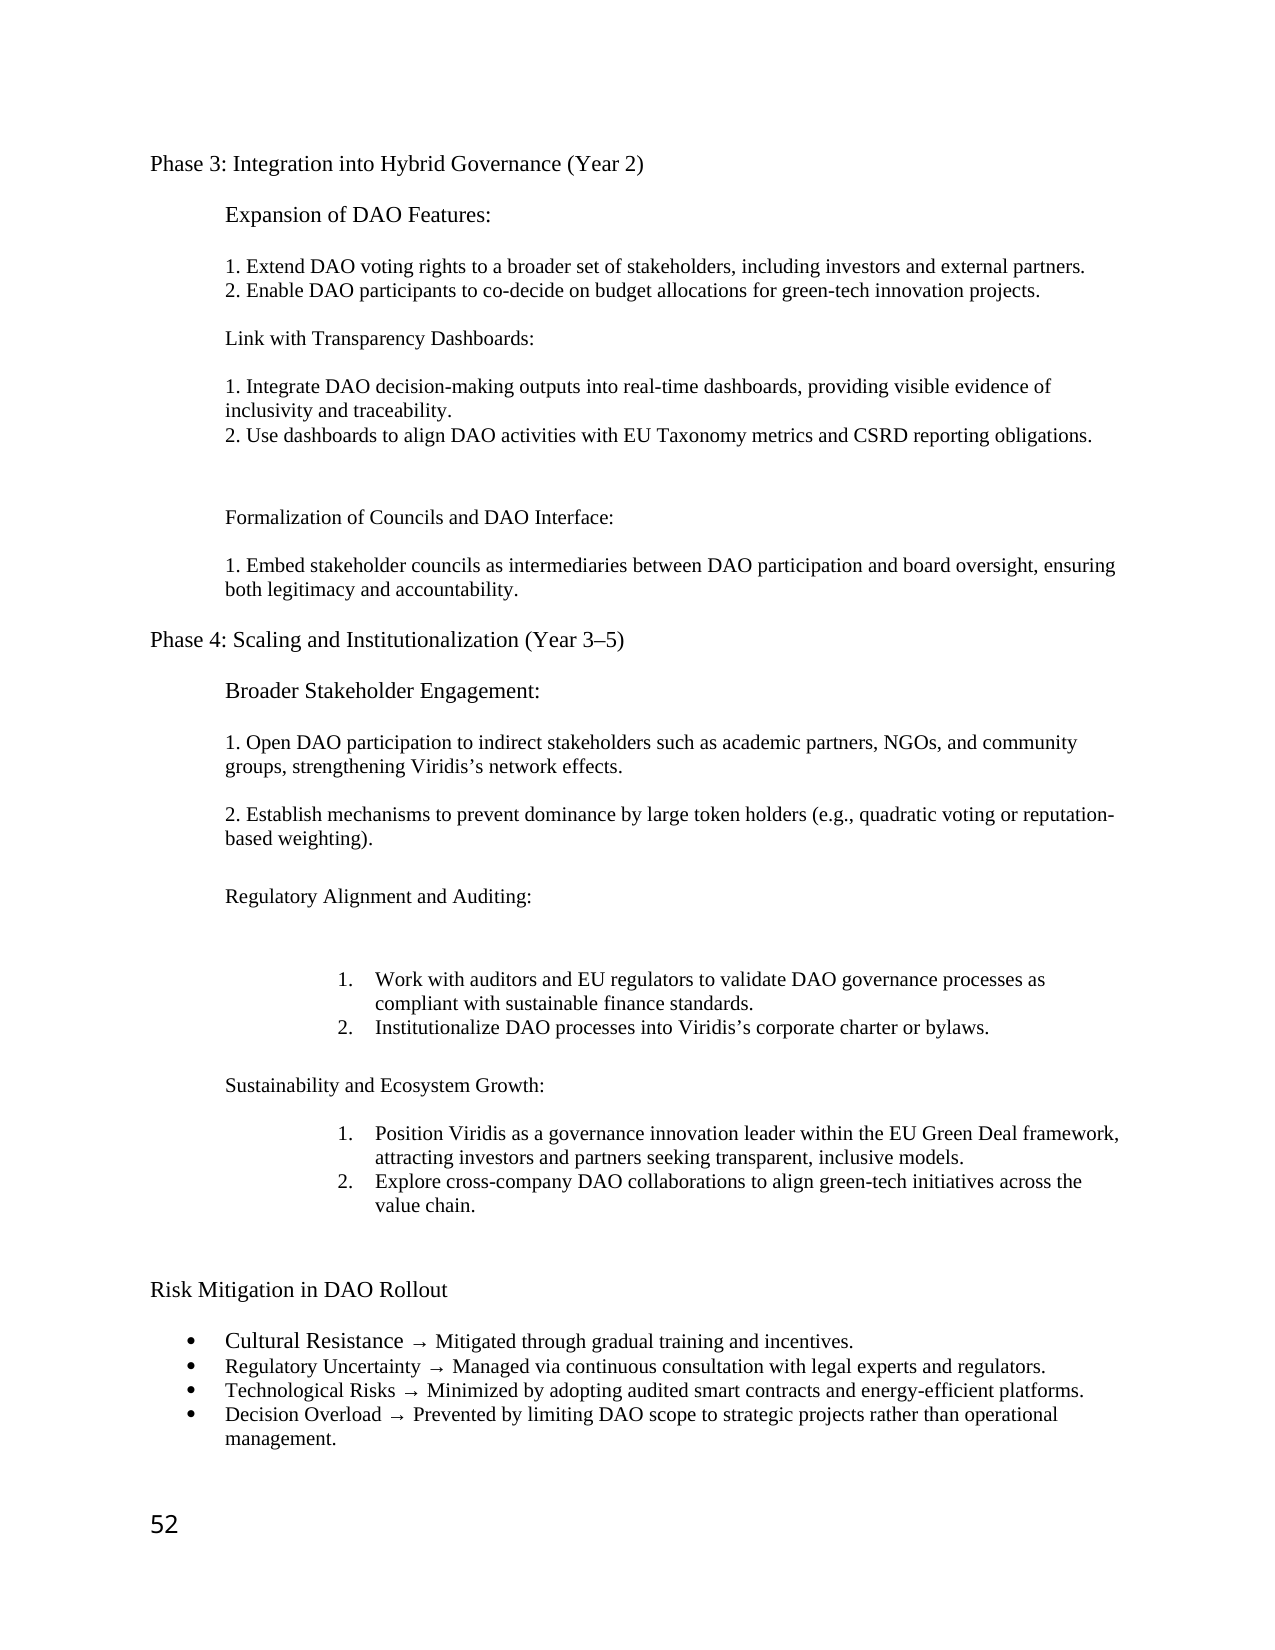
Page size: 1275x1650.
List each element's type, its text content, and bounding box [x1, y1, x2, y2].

text Expansion of DAO Features: 1. Extend DAO voting rights to a broader set of stakeholders, including investors and external partners. 2. Enable DAO participants to co-decide on budget allocations for green-tech innovation projects. Link with Transparency Dashboards: 1. Integrate DAO decision-making outputs into real-time dashboards, providing visible evidence of inclusivity and traceability. 2. Use dashboards to align DAO activities with EU Taxonomy metrics and CSRD reporting obligations. [225, 201, 1125, 505]
text Risk Mitigation in DAO Rollout [150, 1276, 1125, 1303]
text Sustainability and Ecosystem Growth: [225, 1073, 1125, 1097]
list Explore cross-company DAO collaborations to align green-tech initiatives across the value chain. [337, 1169, 1125, 1251]
text Broader Stakeholder Engagement: 1. Open DAO participation to indirect stakeholders such as academic partners, NGOs, and community groups, strengthening Viridis’s network effects. 2. Establish mechanisms to prevent dominance by large token holders (e.g., quadratic voting or reputation-based weighting). [225, 677, 1125, 884]
text Formalization of Councils and DAO Interface: 1. Embed stakeholder councils as intermediaries between DAO participation and board oversight, ensuring both legitimacy and accountability. [225, 505, 1125, 601]
list Institutionalize DAO processes into Viridis’s corporate charter or bylaws. [337, 1015, 1125, 1073]
list Position Viridis as a governance innovation leader within the EU Green Deal framework, attracting investors and partners seeking transparent, inclusive models. [337, 1121, 1125, 1169]
text Phase 3: Integration into Hybrid Governance (Year 2) [150, 150, 1125, 176]
list Work with auditors and EU regulators to validate DAO governance processes as compliant with sustainable finance standards. [337, 967, 1125, 1015]
list Decision Overload → Prevented by limiting DAO scope to strategic projects rather than operational management. [187, 1402, 1125, 1450]
text Phase 4: Scaling and Institutionalization (Year 3–5) [150, 626, 1125, 652]
text Regulatory Alignment and Auditing: [225, 884, 1125, 967]
list Regulatory Uncertainty → Managed via continuous consultation with legal experts and regulators. [187, 1354, 1125, 1378]
list Technological Risks → Minimized by adopting audited smart contracts and energy-efficient platforms. [187, 1378, 1125, 1402]
list Cultural Resistance → Mitigated through gradual training and incentives. [187, 1328, 1125, 1354]
